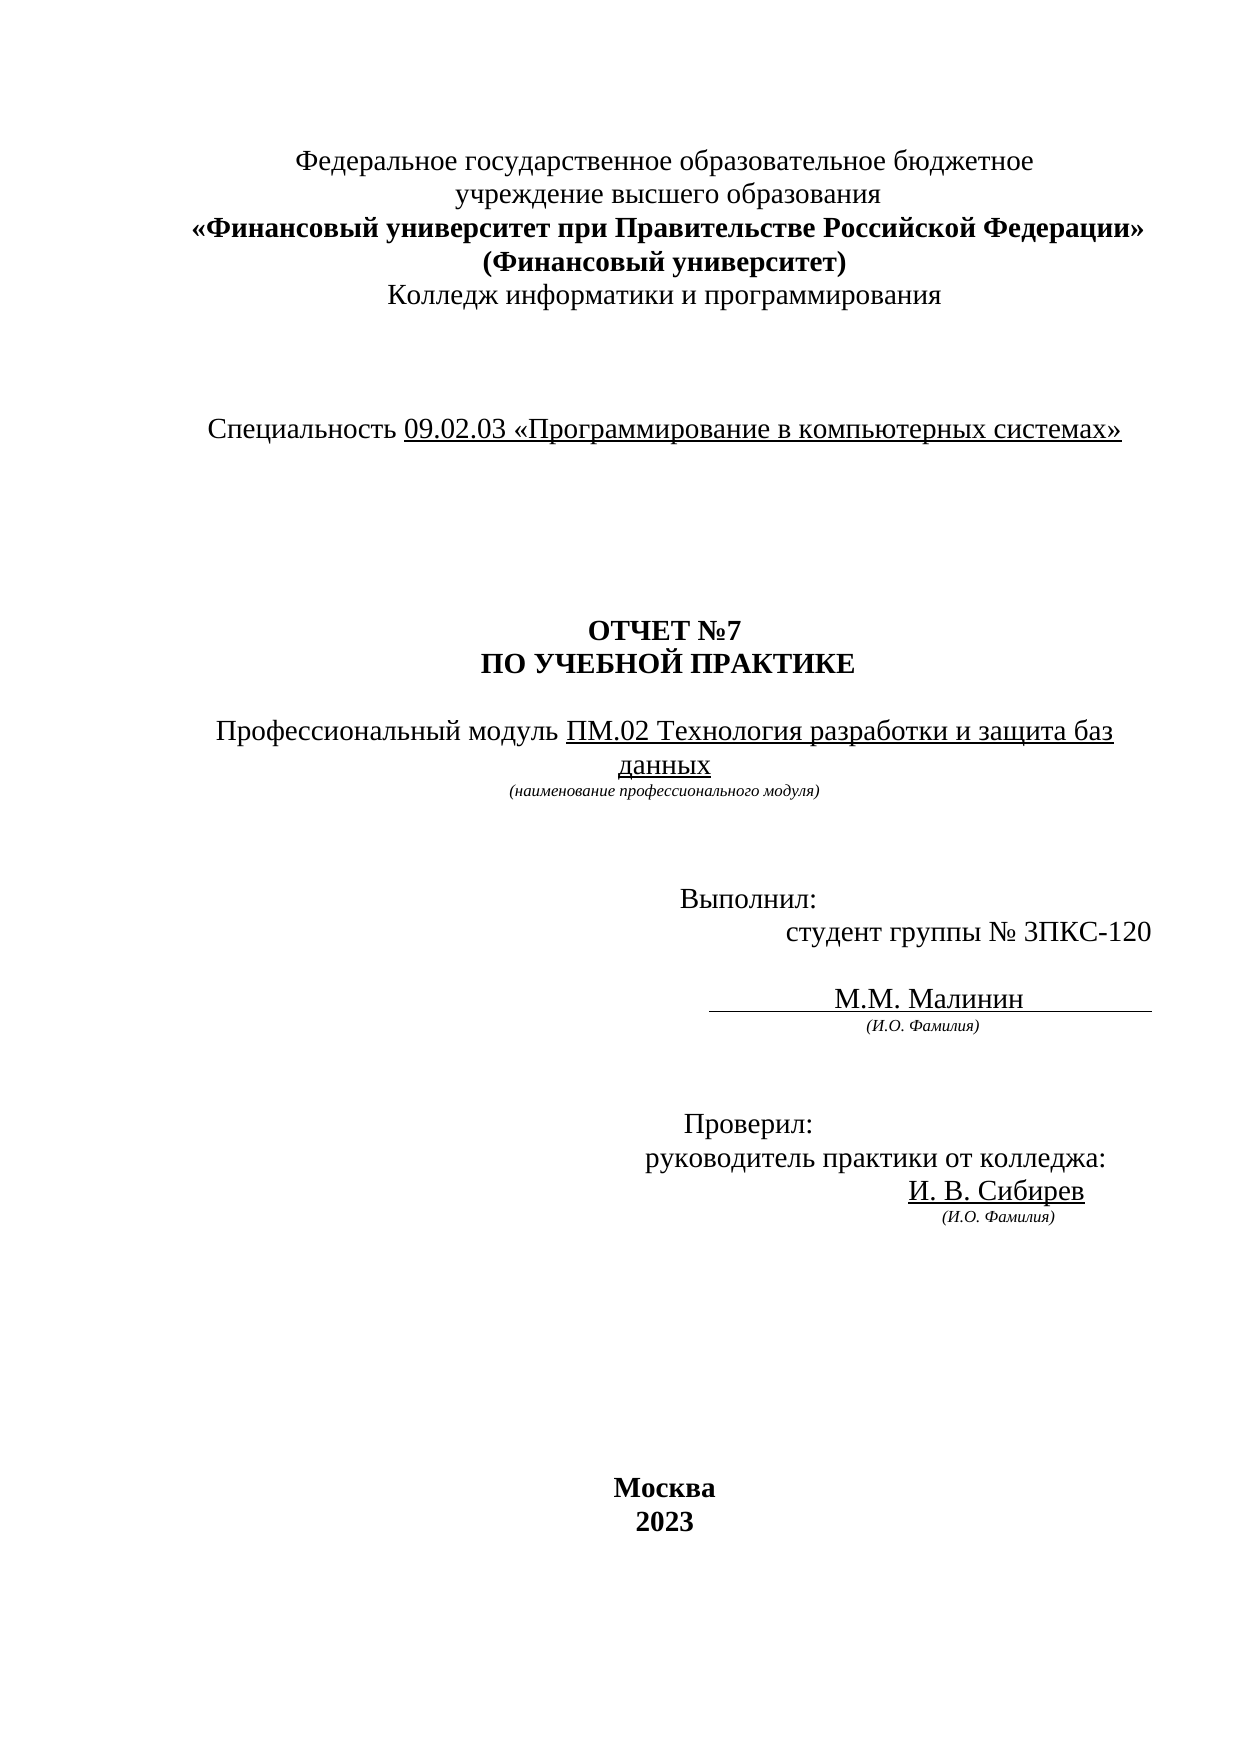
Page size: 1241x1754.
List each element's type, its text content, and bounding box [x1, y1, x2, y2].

text учреждение высшего образования [177, 177, 1152, 210]
text Специальность 09.02.03 «Программирование в компьютерных системах» [177, 411, 1152, 445]
text ПО УЧЕБНОЙ ПРАКТИКЕ [177, 646, 1152, 680]
text (И.О. Фамилия) [841, 1015, 1152, 1049]
text М.М. Малинин [177, 982, 1152, 1015]
text 2023 [177, 1504, 1152, 1537]
text Колледж информатики и программирования [177, 277, 1152, 311]
text Проверил: [177, 1106, 1152, 1140]
text ОТЧЕТ №7 [177, 613, 1152, 646]
text Федеральное государственное образовательное бюджетное [177, 143, 1152, 177]
text руководитель практики от колледжа: [177, 1140, 1152, 1173]
text студент группы № 3ПКС-120 [177, 914, 1152, 948]
text Москва [177, 1470, 1152, 1504]
text И. В. Сибирев [767, 1173, 1152, 1207]
text Профессиональный модуль ПМ.02 Технология разработки и защита баз данных [177, 713, 1152, 780]
text (И.О. Фамилия) [472, 1207, 1152, 1240]
text «Финансовый университет при Правительстве Российской Федерации» [177, 210, 1152, 244]
text Выполнил: [177, 881, 1152, 914]
text (наименование профессионального модуля) [177, 780, 1152, 814]
text (Финансовый университет) [177, 244, 1152, 277]
